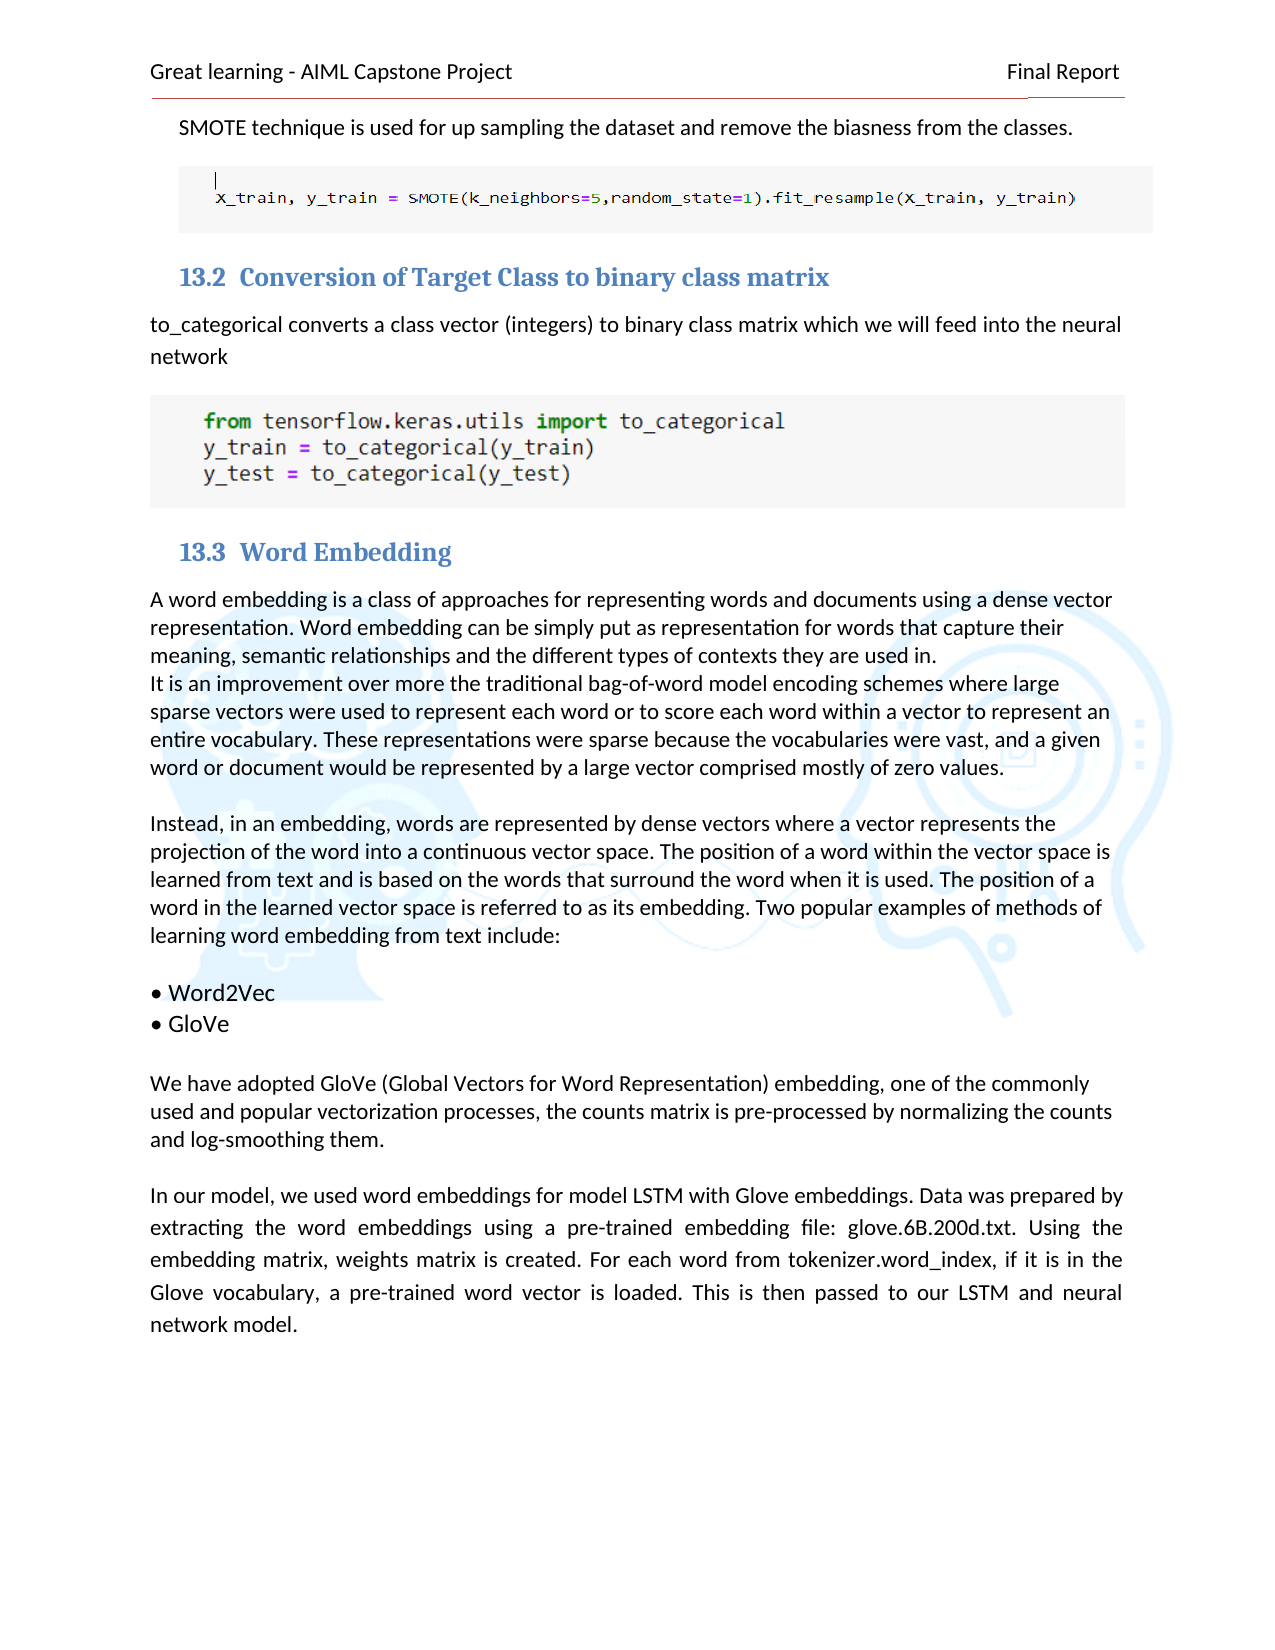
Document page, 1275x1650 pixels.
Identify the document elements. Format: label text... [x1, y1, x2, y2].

picture [150, 395, 1125, 508]
text In our model, we used word embeddings for model LSTM with Glove embeddings. Data was prepared by extracting the word embeddings using a pre-trained embedding file: glove.6B.200d.txt. Using the embedding matrix, weights matrix is created. For each word from tokenizer.word_index, if it is in the Glove vocabulary, a pre-trained word vector is loaded. This is then passed to our LSTM and neural network model. [150, 1181, 1125, 1338]
picture [178, 166, 1154, 233]
text SMOTE technique is used for up sampling the dataset and remove the biasness from the classes. [179, 113, 1125, 142]
text We have adopted GloVe (Global Vectors for Word Representation) embedding, one of the commonly used and popular vectorization processes, the counts matrix is pre-processed by normalizing the counts and log-smoothing them. [150, 1069, 1125, 1153]
text to_categorical converts a class vector (integers) to binary class matrix which we will feed into the neural network [150, 310, 1125, 371]
subtitle Word Embedding [179, 537, 1125, 568]
subtitle Conversion of Target Class to binary class matrix [179, 262, 1125, 293]
text • GloVe [150, 1008, 1125, 1039]
text A word embedding is a class of approaches for representing words and documents using a dense vector representation. Word embedding can be simply put as representation for words that capture their meaning, semantic relationships and the different types of contexts they are used in. [150, 585, 1125, 669]
text • Word2Vec [150, 978, 1125, 1008]
text It is an improvement over more the traditional bag-of-word model encoding schemes where large sparse vectors were used to represent each word or to score each word within a vector to represent an entire vocabulary. These representations were sparse because the vocabularies were vast, and a given word or document would be represented by a large vector comprised mostly of zero values. [150, 669, 1125, 781]
text Instead, in an embedding, words are represented by dense vectors where a vector represents the projection of the word into a continuous vector space. The position of a word within the vector space is learned from text and is based on the words that surround the word when it is used. The position of a word in the learned vector space is referred to as its embedding. Two popular examples of methods of learning word embedding from text include: [150, 809, 1125, 949]
